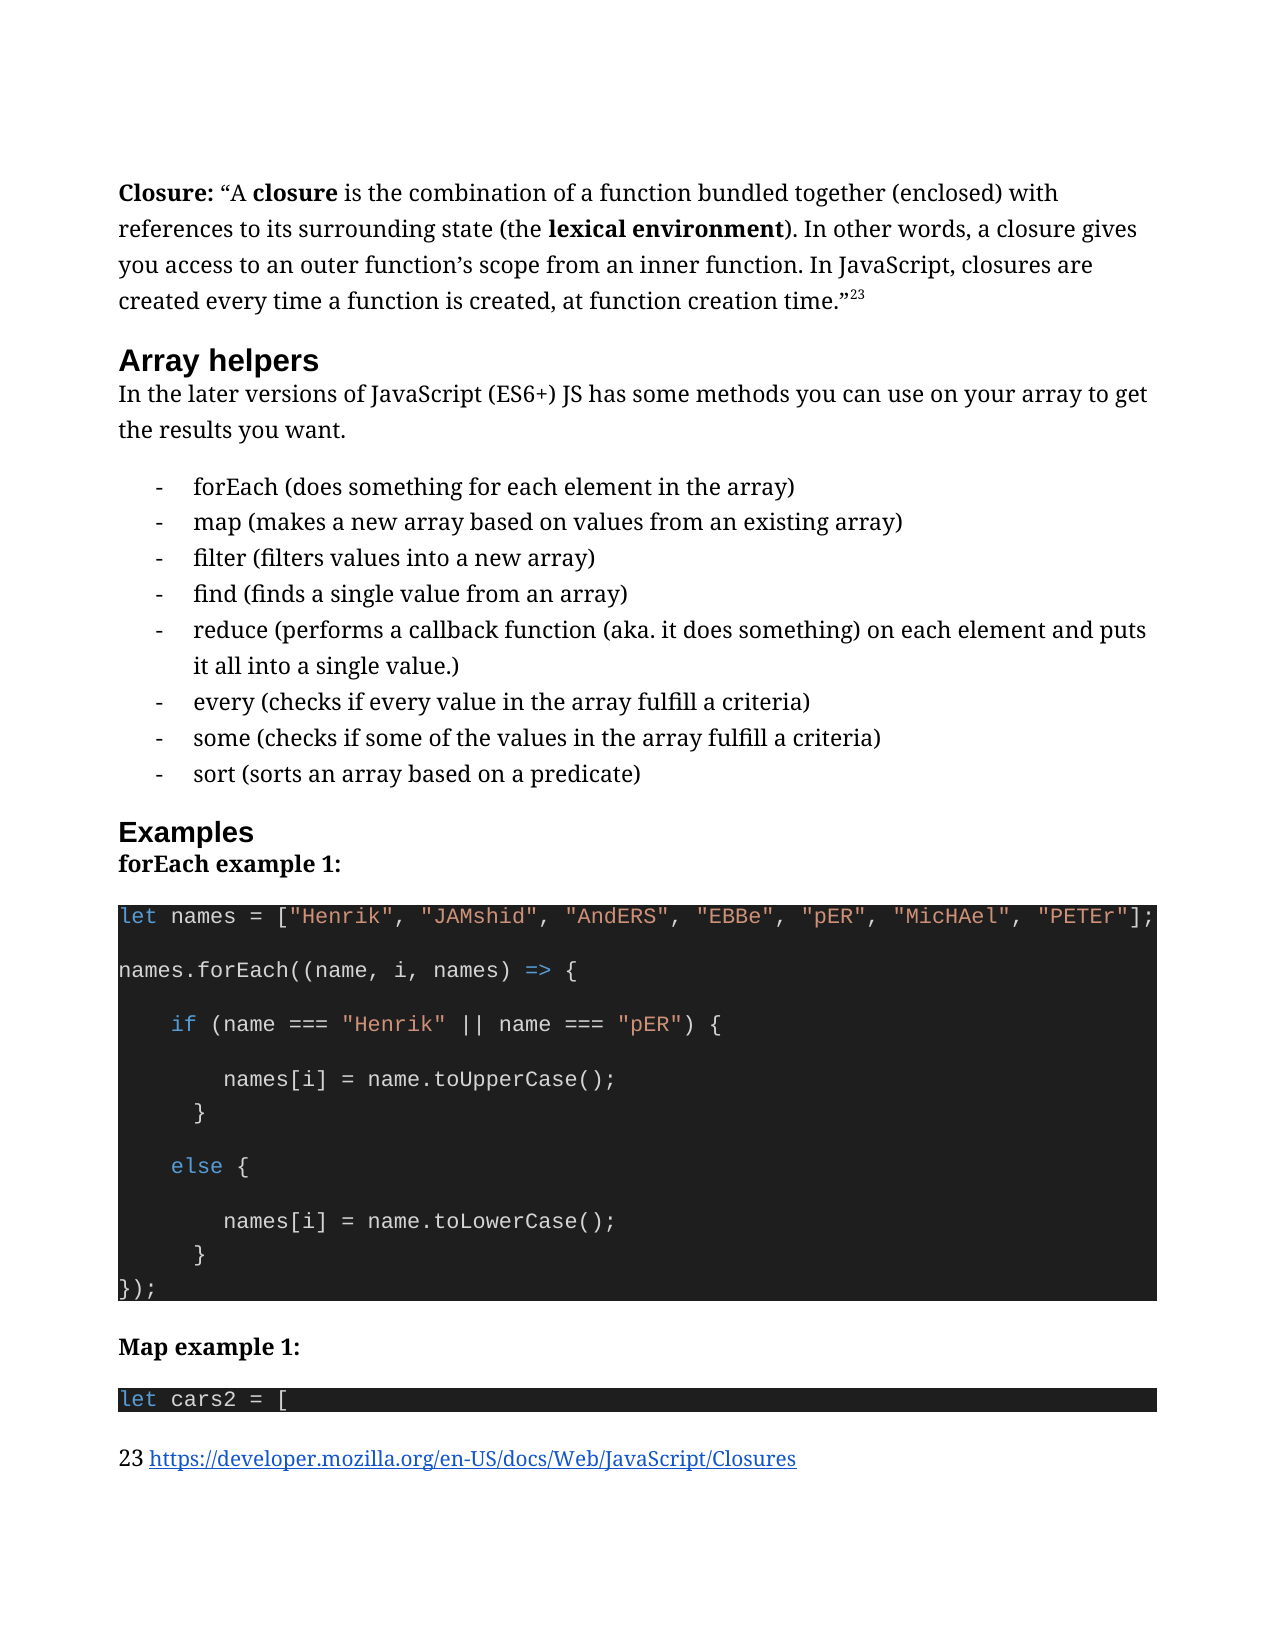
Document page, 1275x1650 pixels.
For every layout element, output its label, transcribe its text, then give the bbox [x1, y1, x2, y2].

list reduce (performs a callback function (aka. it does something) on each element and puts it all into a single value.) [156, 614, 1157, 681]
text Closure: “A closure is the combination of a function bundled together (enclosed) with references to its surrounding state (the lexical environment). In other words, a closure gives you access to an outer function’s scope from an inner function. In JavaScript, closures are created every time a function is created, at function creation time.” [118, 177, 1157, 316]
text names[i] = name.toUpperCase(); } [118, 1068, 1157, 1126]
text if (name === "Henrik" || name === "pER") { [118, 1013, 1157, 1038]
list filter (filters values into a new array) [156, 542, 1157, 573]
list every (checks if every value in the array fulfill a criteria) [156, 686, 1157, 717]
list find (finds a single value from an array) [156, 578, 1157, 609]
list some (checks if some of the values in the array fulfill a criteria) [156, 722, 1157, 753]
list sort (sorts an array based on a predicate) [156, 758, 1157, 789]
text names.forEach((name, i, names) => { [118, 959, 1157, 984]
text Map example 1: [118, 1331, 1157, 1362]
subtitle Array helpers [118, 342, 1157, 378]
text names[i] = name.toLowerCase(); } }); [118, 1210, 1157, 1301]
list map (makes a new array based on values from an existing array) [156, 506, 1157, 538]
list forEach (does something for each element in the array) [156, 470, 1157, 502]
text else { [118, 1156, 1157, 1180]
text let names = ["Henrik", "JAMshid", "AndERS", "EBBe", "pER", "MicHAel", "PETEr"]; [118, 905, 1157, 930]
text In the later versions of JavaScript (ES6+) JS has some methods you can use on your array to get the results you want. [118, 378, 1157, 445]
text let cars2 = [ [118, 1388, 1157, 1412]
text forEach example 1: [118, 848, 1157, 879]
subtitle Examples [118, 815, 1157, 848]
